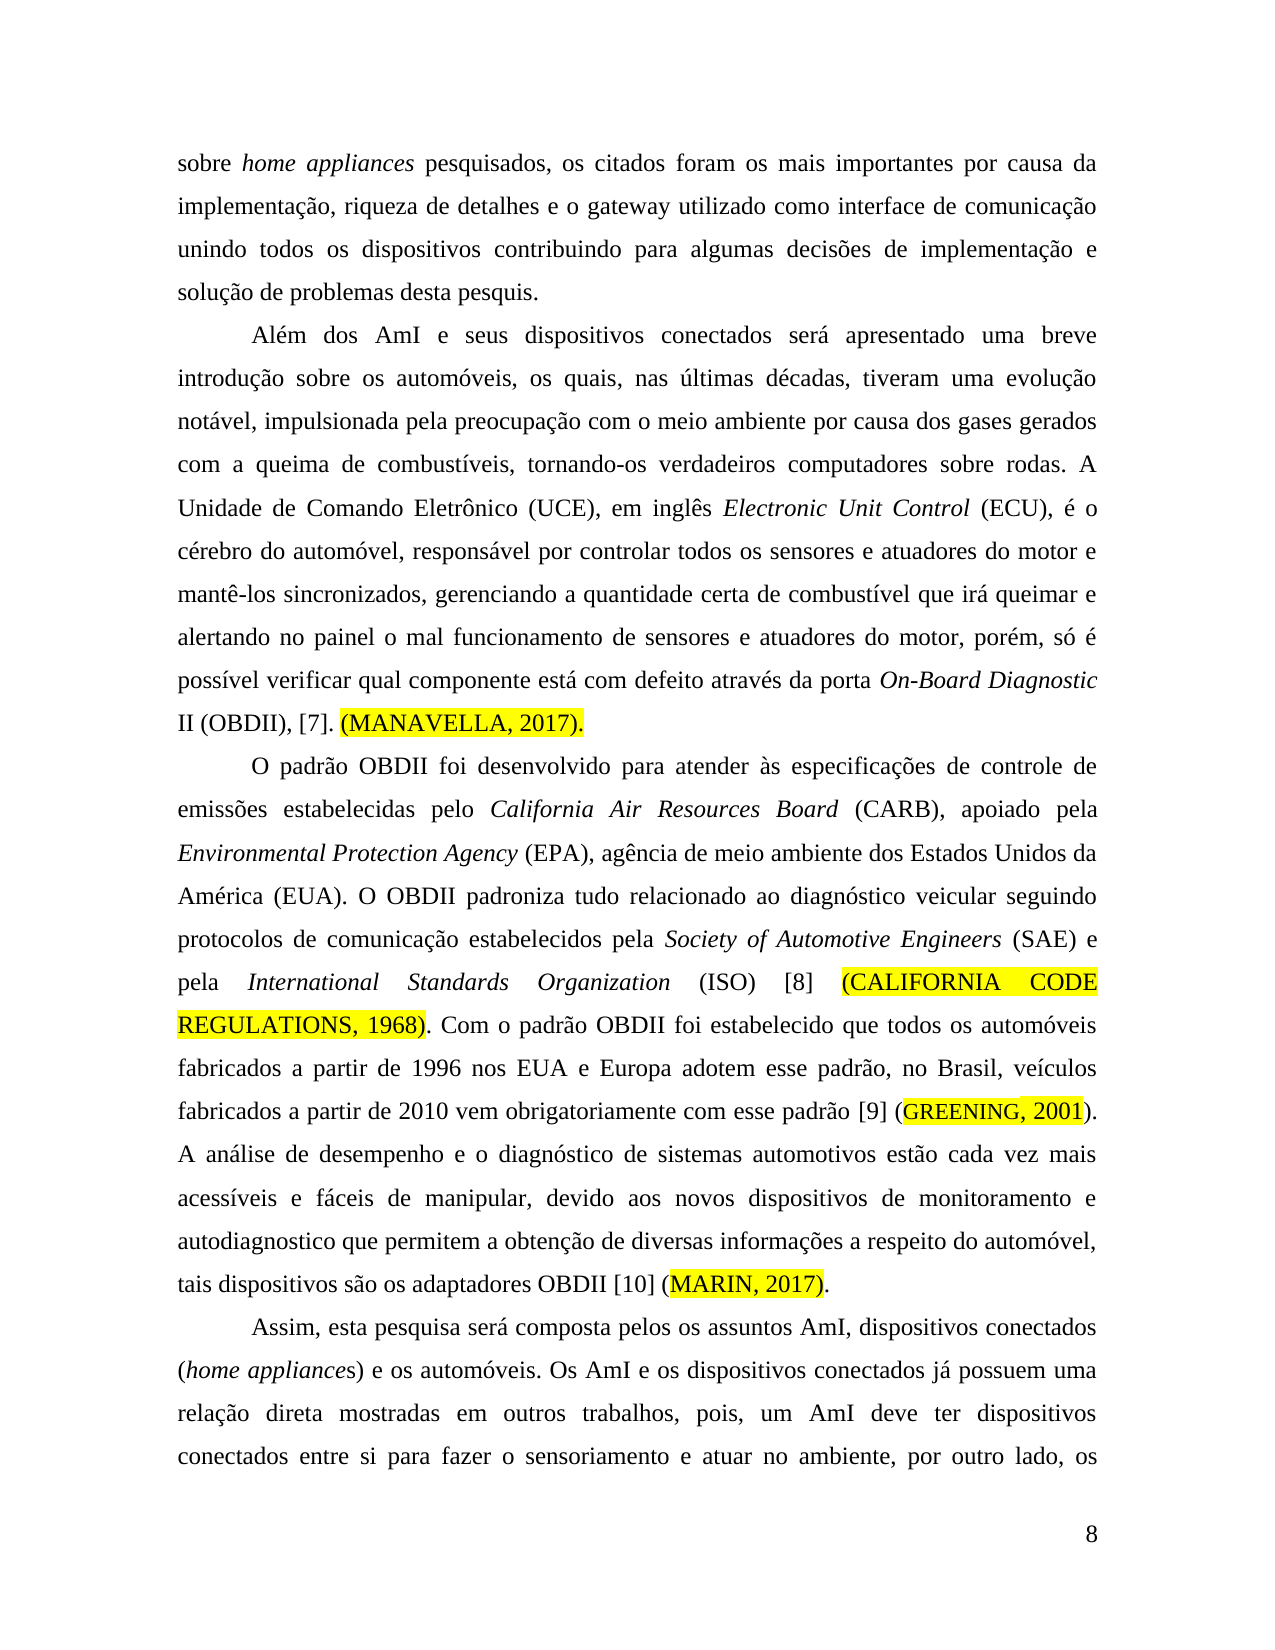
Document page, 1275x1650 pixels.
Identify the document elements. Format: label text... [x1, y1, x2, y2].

text Além dos AmI e seus dispositivos conectados será apresentado uma breve introdução sobre os automóveis, os quais, nas últimas décadas, tiveram uma evolução notável, impulsionada pela preocupação com o meio ambiente por causa dos gases gerados com a queima de combustíveis, tornando-os verdadeiros computadores sobre rodas. A Unidade de Comando Eletrônico (UCE), em inglês Electronic Unit Control (ECU), é o cérebro do automóvel, responsável por controlar todos os sensores e atuadores do motor e mantê-los sincronizados, gerenciando a quantidade certa de combustível que irá queimar e alertando no painel o mal funcionamento de sensores e atuadores do motor, porém, só é possível verificar qual componente está com defeito através da porta On-Board Diagnostic II (OBDII), [7]. (MANAVELLA, 2017). [177, 320, 1098, 737]
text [177, 1312, 1098, 1470]
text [177, 148, 1098, 306]
text O padrão OBDII foi desenvolvido para atender às especificações de controle de emissões estabelecidas pelo California Air Resources Board (CARB), apoiado pela Environmental Protection Agency (EPA), agência de meio ambiente dos Estados Unidos da América (EUA). O OBDII padroniza tudo relacionado ao diagnóstico veicular seguindo protocolos de comunicação estabelecidos pela Society of Automotive Engineers (SAE) e pela International Standards Organization (ISO) [8] (CALIFORNIA CODE REGULATIONS, 1968). Com o padrão OBDII foi estabelecido que todos os automóveis fabricados a partir de 1996 nos EUA e Europa adotem esse padrão, no Brasil, veículos fabricados a partir de 2010 vem obrigatoriamente com esse padrão [9] (GREENING, 2001). A análise de desempenho e o diagnóstico de sistemas automotivos estão cada vez mais acessíveis e fáceis de manipular, devido aos novos dispositivos de monitoramento e autodiagnostico que permitem a obtenção de diversas informações a respeito do automóvel, tais dispositivos são os adaptadores OBDII [10] (MARIN, 2017). [177, 751, 1098, 1298]
